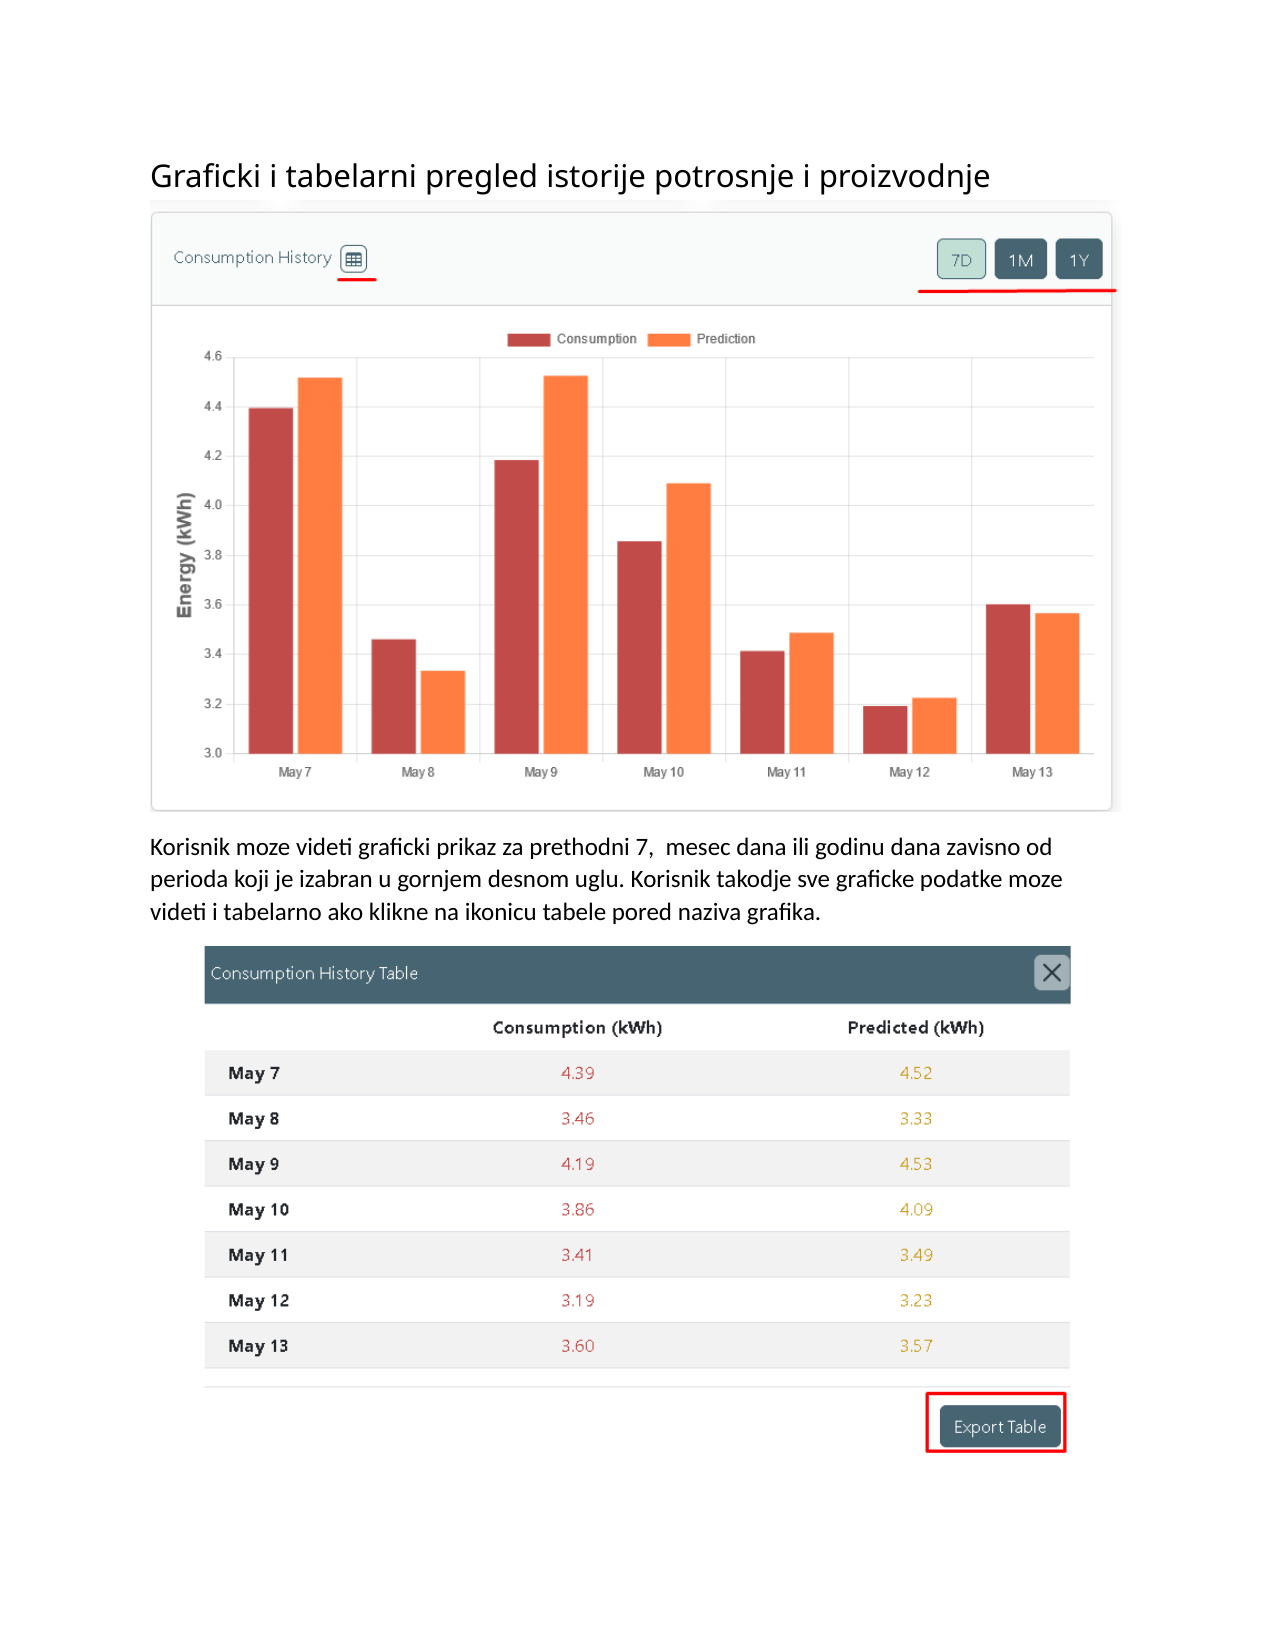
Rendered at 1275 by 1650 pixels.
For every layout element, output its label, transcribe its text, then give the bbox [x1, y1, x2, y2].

picture [204, 946, 1071, 1454]
text Korisnik moze videti graficki prikaz za prethodni 7, mesec dana ili godinu dana zavisno od perioda koji je izabran u gornjem desnom uglu. Korisnik takodje sve graficke podatke moze videti i tabelarno ako klikne na ikonicu tabele pored naziva grafika. [150, 831, 1125, 927]
picture [150, 200, 1122, 812]
subtitle Graficki i tabelarni pregled istorije potrosnje i proizvodnje [150, 154, 1125, 197]
